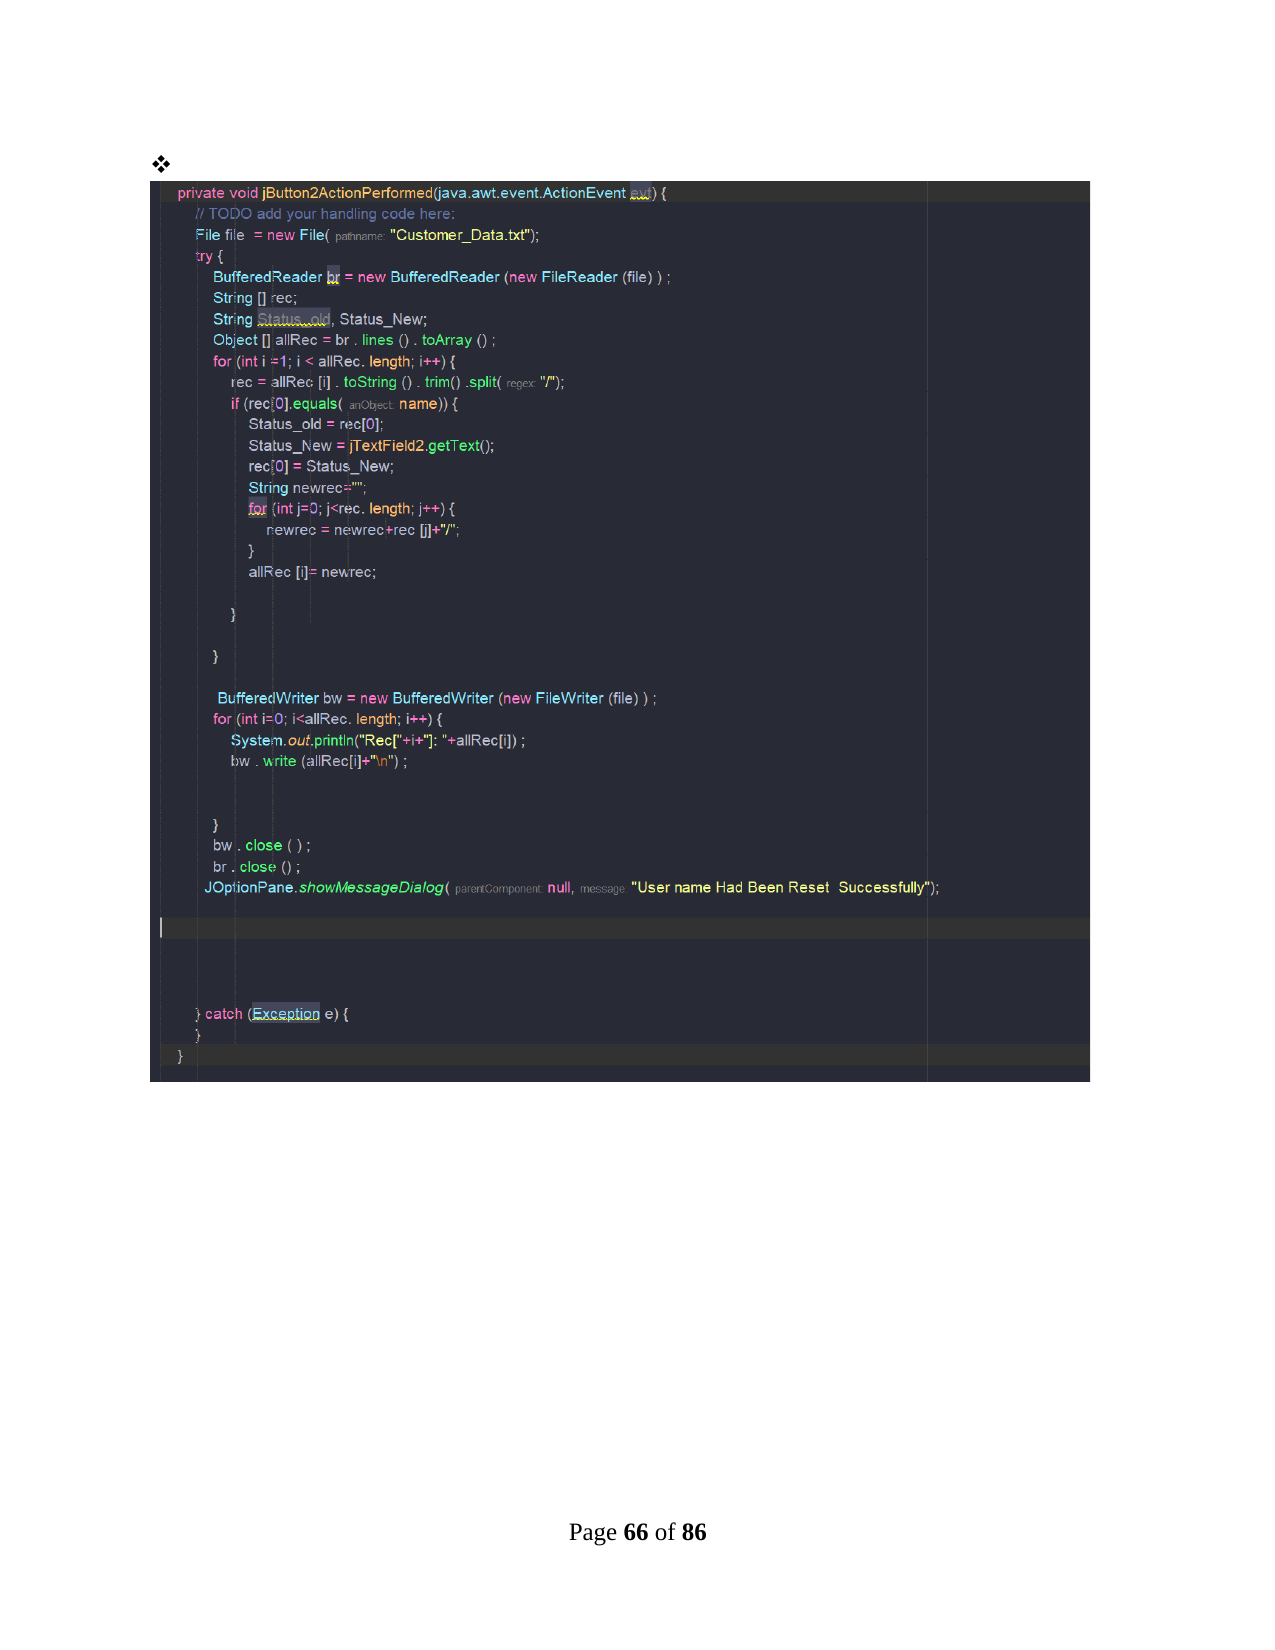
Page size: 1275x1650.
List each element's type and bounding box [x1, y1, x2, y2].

picture [150, 181, 1091, 1082]
